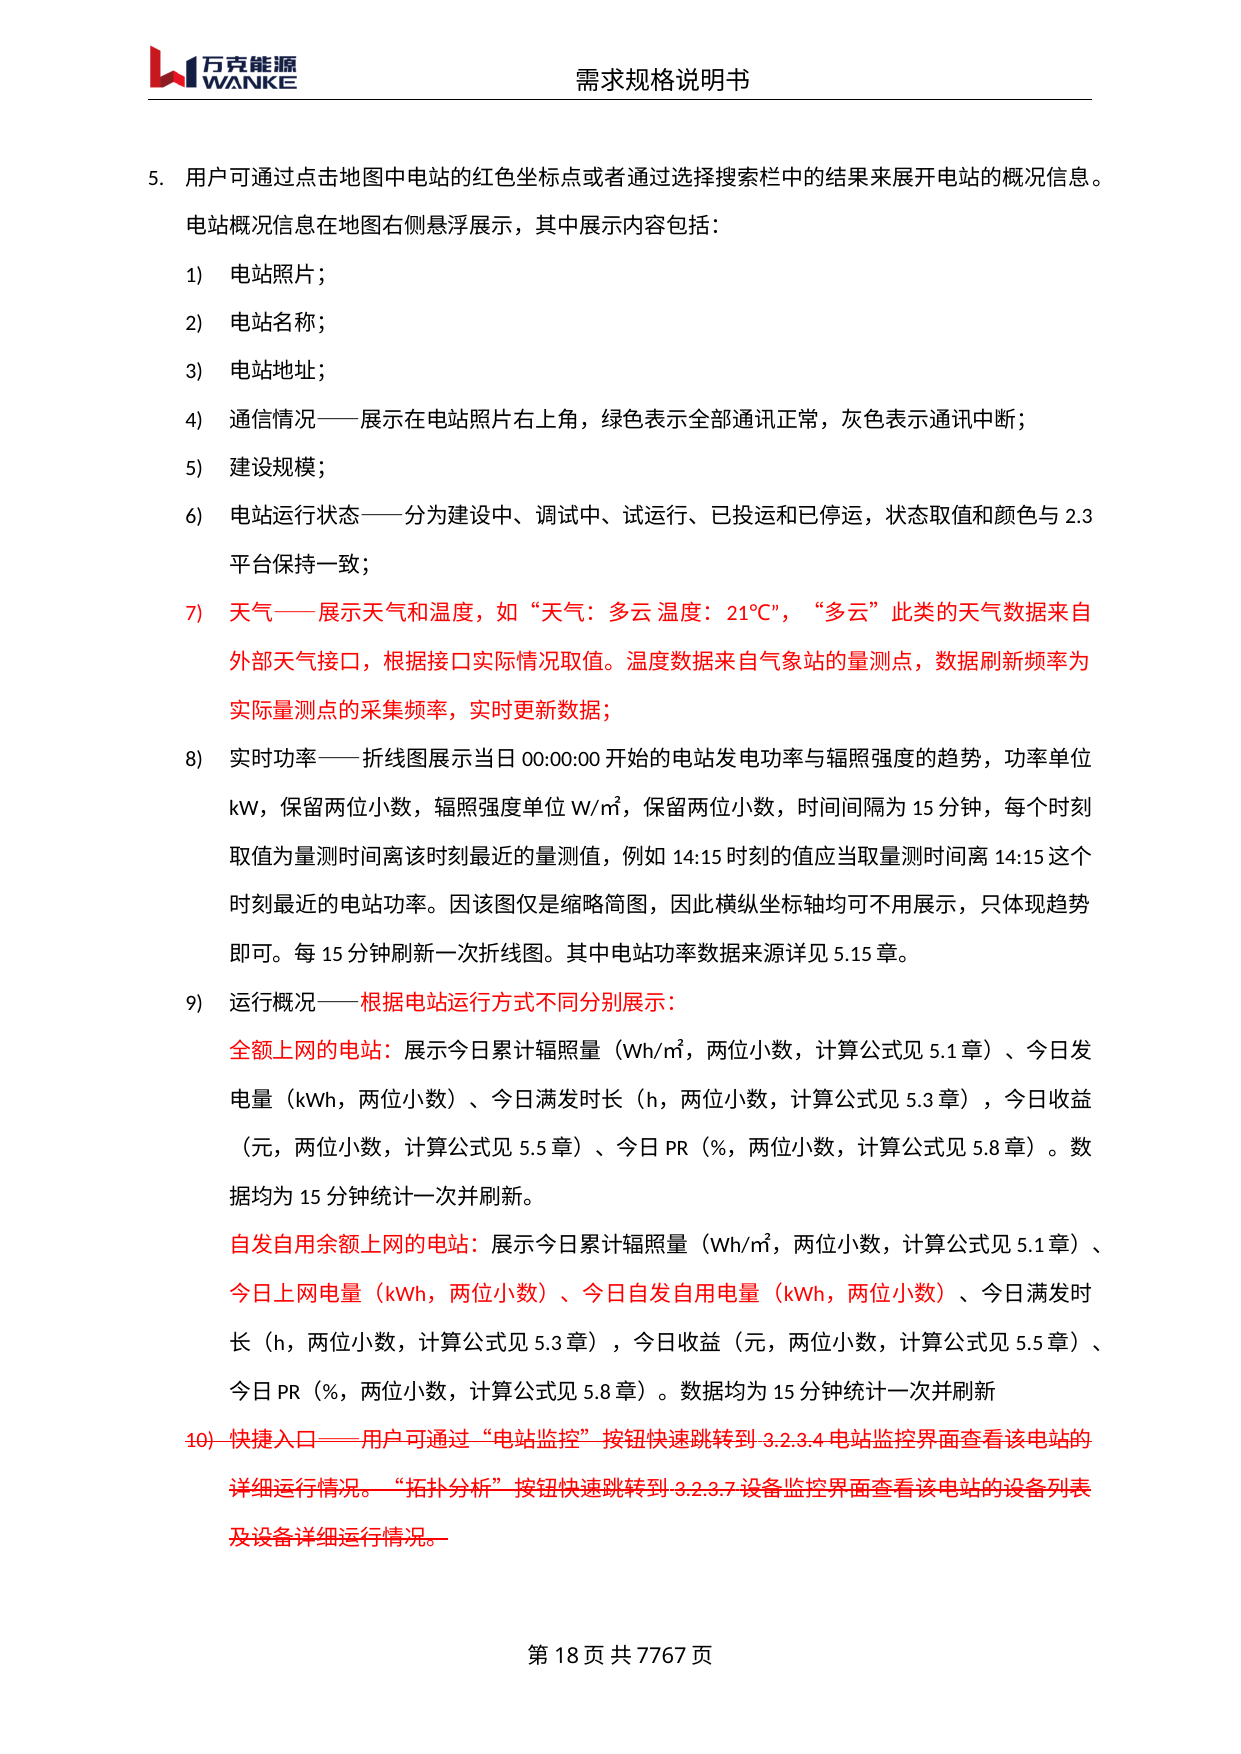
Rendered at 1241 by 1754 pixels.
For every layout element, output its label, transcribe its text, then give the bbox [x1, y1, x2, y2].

list 通信情况——展示在电站照片右上角，绿色表示全部通讯正常，灰色表示通讯中断； [185, 401, 1092, 434]
list 电站运行状态——分为建设中、调试中、试运行、已投运和已停运，状态取值和颜色与2.3平台保持一致； [185, 498, 1092, 579]
list 全额上网的电站：展示今日累计辐照量（Wh/㎡，两位小数，计算公式见5.1章）、今日发电量（kWh，两位小数）、今日满发时长（h，两位小数，计算公式见5.3章），今日收益（元，两位小数，计算公式见5.5章）、今日PR（%，两位小数，计算公式见5.8章）。数据均为15 分钟统计一次并刷新。 [229, 1032, 1092, 1211]
list 自发自用余额上网的电站：展示今日累计辐照量（Wh/㎡，两位小数，计算公式见5.1章）、今日上网电量（kWh，两位小数）、今日自发自用电量（kWh，两位小数）、今日满发时长（h，两位小数，计算公式见5.3章），今日收益（元，两位小数，计算公式见5.5章）、今日PR（%，两位小数，计算公式见5.8章）。数据均为15 分钟统计一次并刷新 [229, 1227, 1092, 1406]
list 天气——展示天气和温度，如“天气：多云 温度：21℃”，“多云”此类的天气数据来自外部天气接口，根据接口实际情况取值。温度数据来自气象站的量测点，数据刷新频率为实际量测点的采集频率，实时更新数据； [185, 595, 1092, 725]
list 建设规模； [185, 449, 1092, 482]
list 运行概况——根据电站运行方式不同分别展示： [185, 984, 1092, 1017]
picture [147, 44, 300, 90]
list 快捷入口——用户可通过“电站监控”按钮快速跳转到3.2.3.4电站监控界面查看该电站的详细运行情况。“拓扑分析”按钮快速跳转到3.2.3.7设备监控界面查看该电站的设备列表及设备详细运行情况。 [185, 1422, 1092, 1552]
list 电站地址； [185, 353, 1092, 385]
list 电站照片； [185, 256, 1092, 289]
list 实时功率——折线图展示当日00:00:00开始的电站发电功率与辐照强度的趋势，功率单位kW，保留两位小数，辐照强度单位W/㎡，保留两位小数，时间间隔为15分钟，每个时刻取值为量测时间离该时刻最近的量测值，例如14:15时刻的值应当取量测时间离14:15这个时刻最近的电站功率。因该图仅是缩略简图，因此横纵坐标轴均可不用展示，只体现趋势即可。每15分钟刷新一次折线图。其中电站功率数据来源详见5.15章。 [185, 741, 1092, 968]
list 电站名称； [185, 304, 1092, 337]
list 用户可通过点击地图中电站的红色坐标点或者通过选择搜索栏中的结果来展开电站的概况信息。电站概况信息在地图右侧悬浮展示，其中展示内容包括： [148, 159, 1092, 240]
